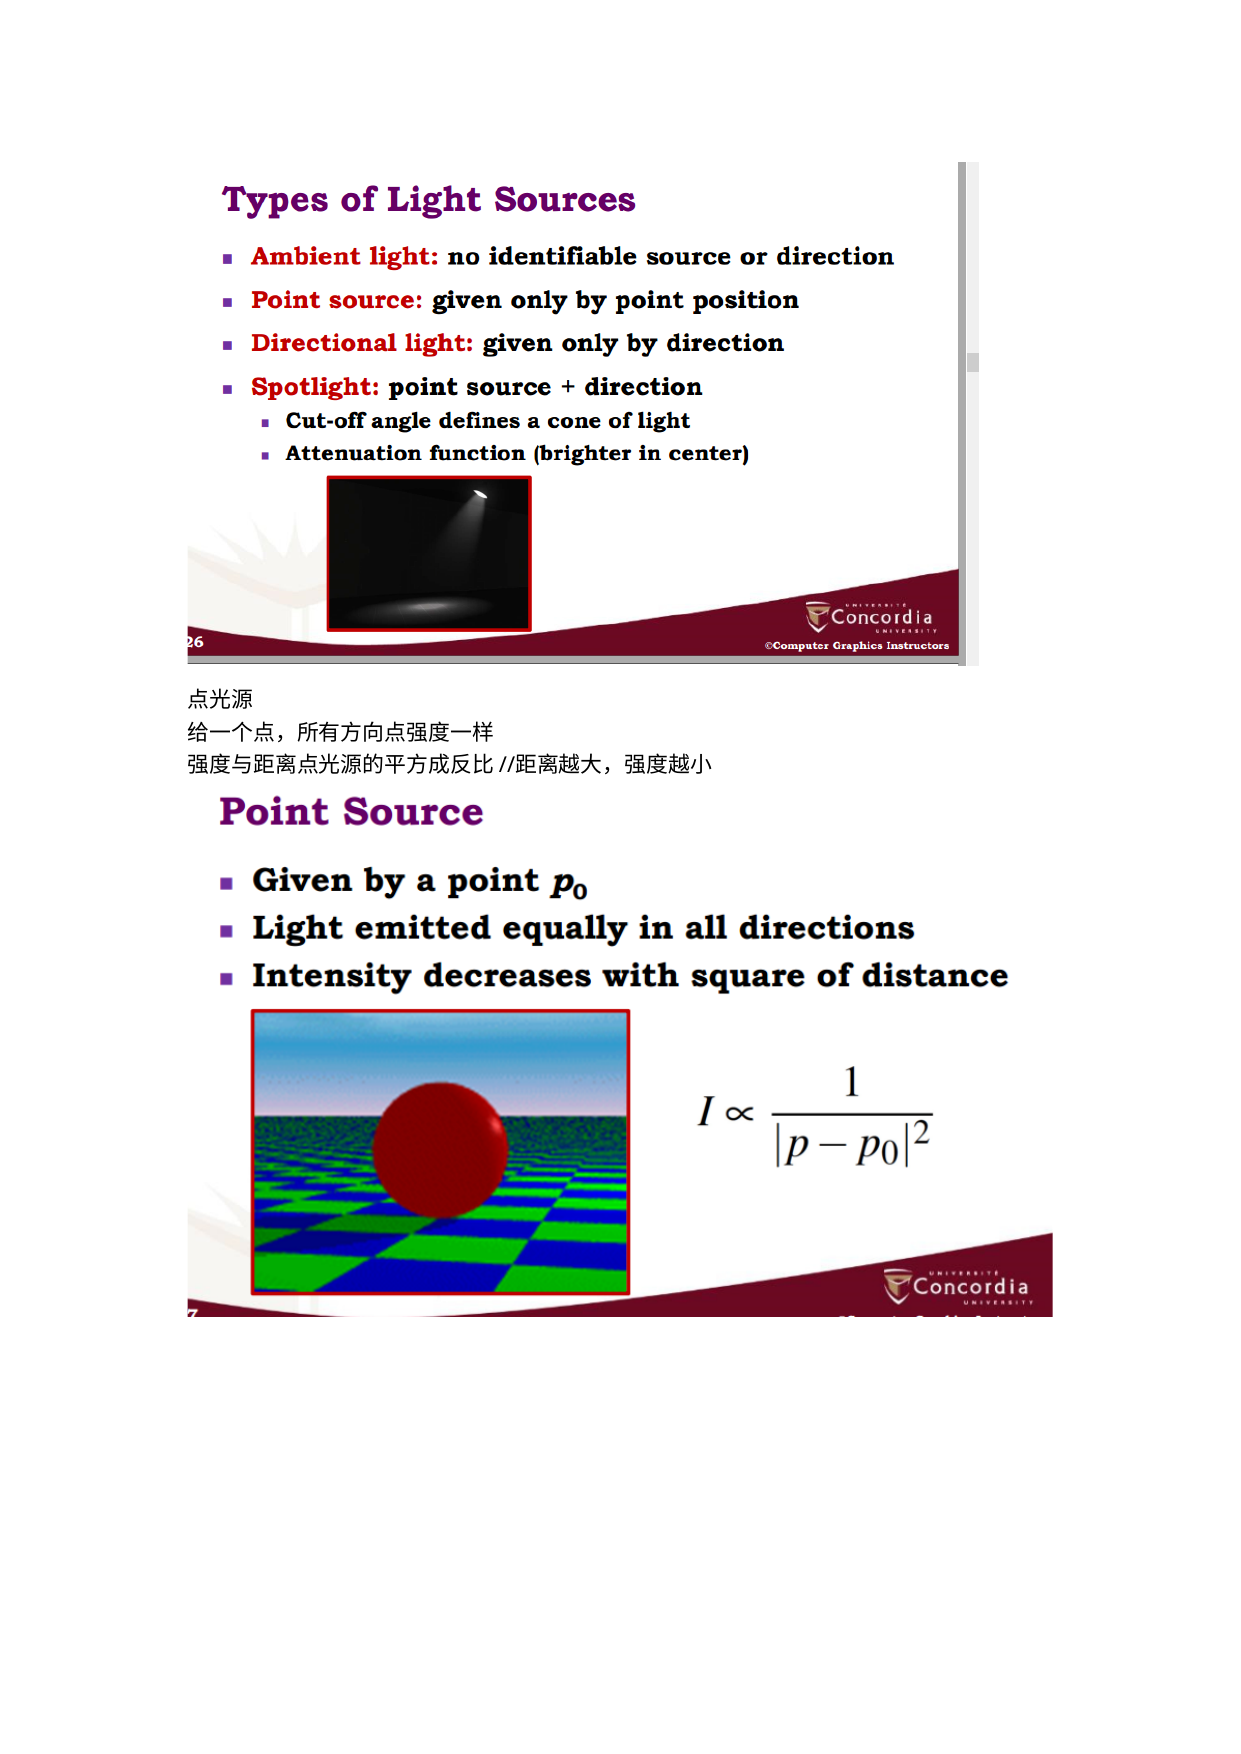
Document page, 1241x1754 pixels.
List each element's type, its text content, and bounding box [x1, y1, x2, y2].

picture [187, 779, 1053, 1317]
picture [187, 162, 979, 666]
text 点光源 [187, 682, 1053, 714]
text 给一个点，所有方向点强度一样 [187, 714, 1053, 747]
text 强度与距离点光源的平方成反比 //距离越大，强度越小 [187, 747, 1053, 779]
